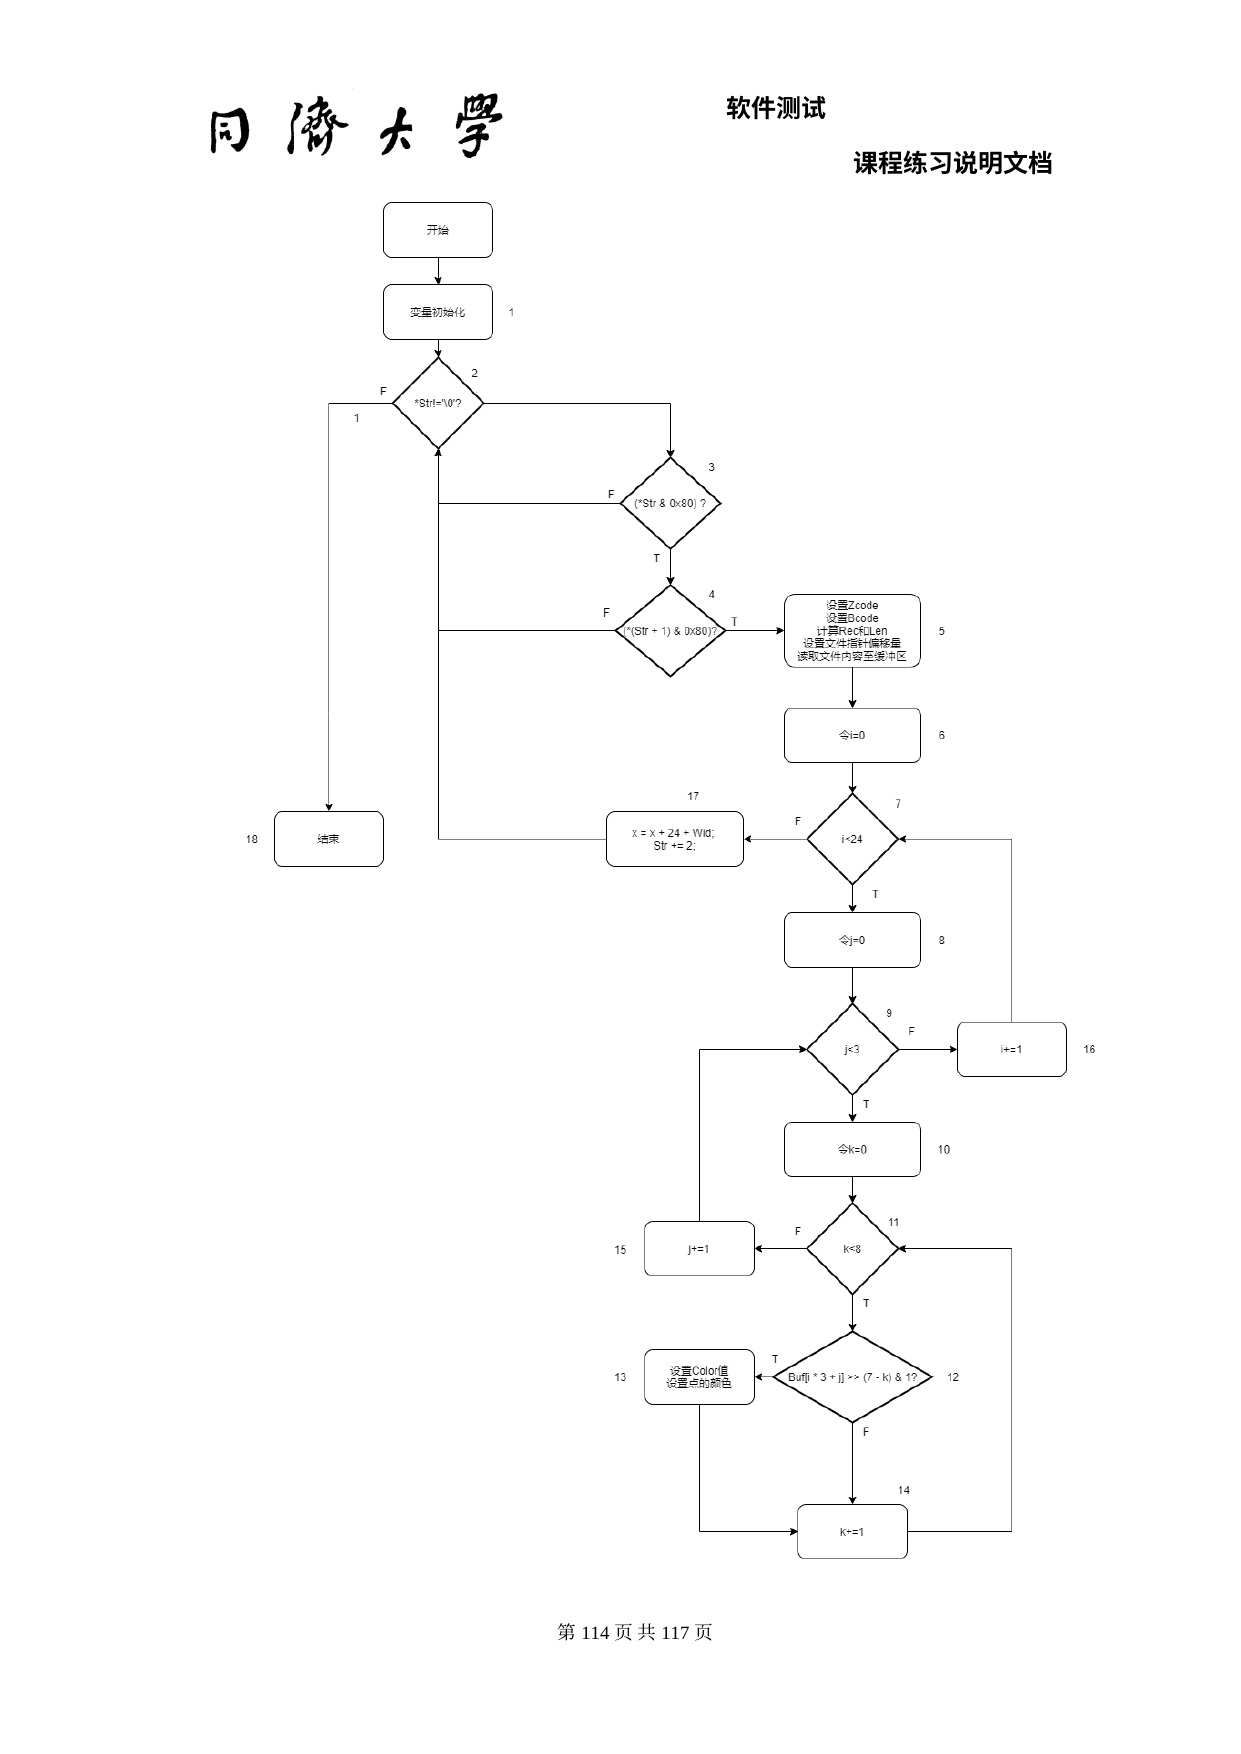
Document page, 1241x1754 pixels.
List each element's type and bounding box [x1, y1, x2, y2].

picture [237, 202, 1103, 1559]
picture [188, 86, 520, 165]
